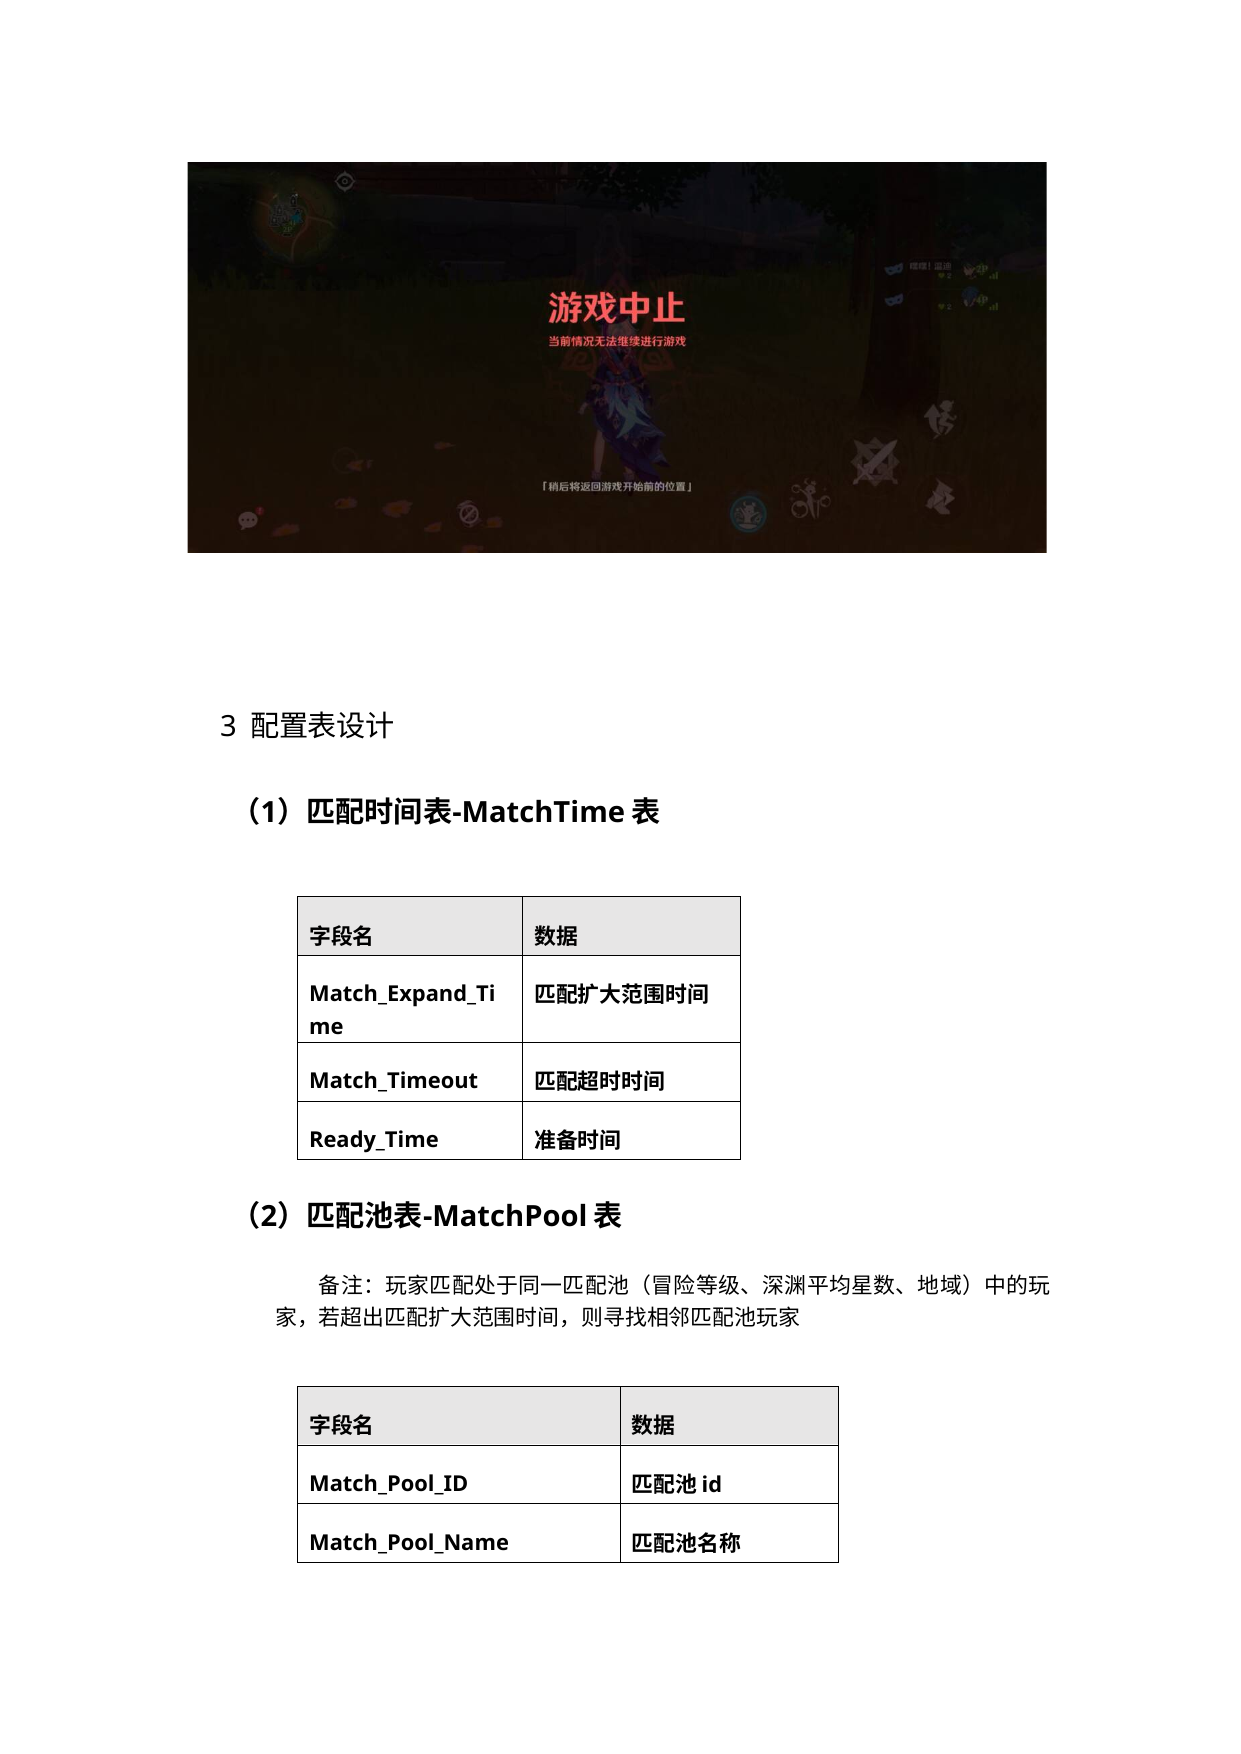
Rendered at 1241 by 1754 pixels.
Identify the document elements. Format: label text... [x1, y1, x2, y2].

list 匹配时间表-MatchTime表 [187, 778, 1053, 843]
table_cell Match_Timeout [298, 1043, 522, 1101]
table_header 字段名 [298, 1387, 620, 1444]
text 3 配置表设计 [220, 692, 1053, 757]
table_header 数据 [523, 897, 740, 955]
table_cell Ready_Time [298, 1102, 522, 1159]
picture [187, 162, 1047, 553]
table_cell 匹配扩大范围时间 [523, 956, 740, 1042]
table_cell 准备时间 [523, 1102, 740, 1159]
table_cell 匹配超时时间 [523, 1043, 740, 1101]
table_cell Match_Pool_ID [298, 1446, 620, 1503]
list 匹配池表-MatchPool表 [187, 1181, 1053, 1246]
table_header 数据 [621, 1387, 838, 1444]
table_cell 匹配池id [621, 1446, 838, 1503]
table_cell 匹配池名称 [621, 1504, 838, 1562]
table_header 字段名 [298, 897, 522, 955]
table_cell Match_Expand_Time [298, 956, 522, 1042]
list 备注：玩家匹配处于同一匹配池（冒险等级、深渊平均星数、地域）中的玩家，若超出匹配扩大范围时间，则寻找相邻匹配池玩家 [275, 1267, 1053, 1332]
table_cell Match_Pool_Name [298, 1504, 620, 1562]
